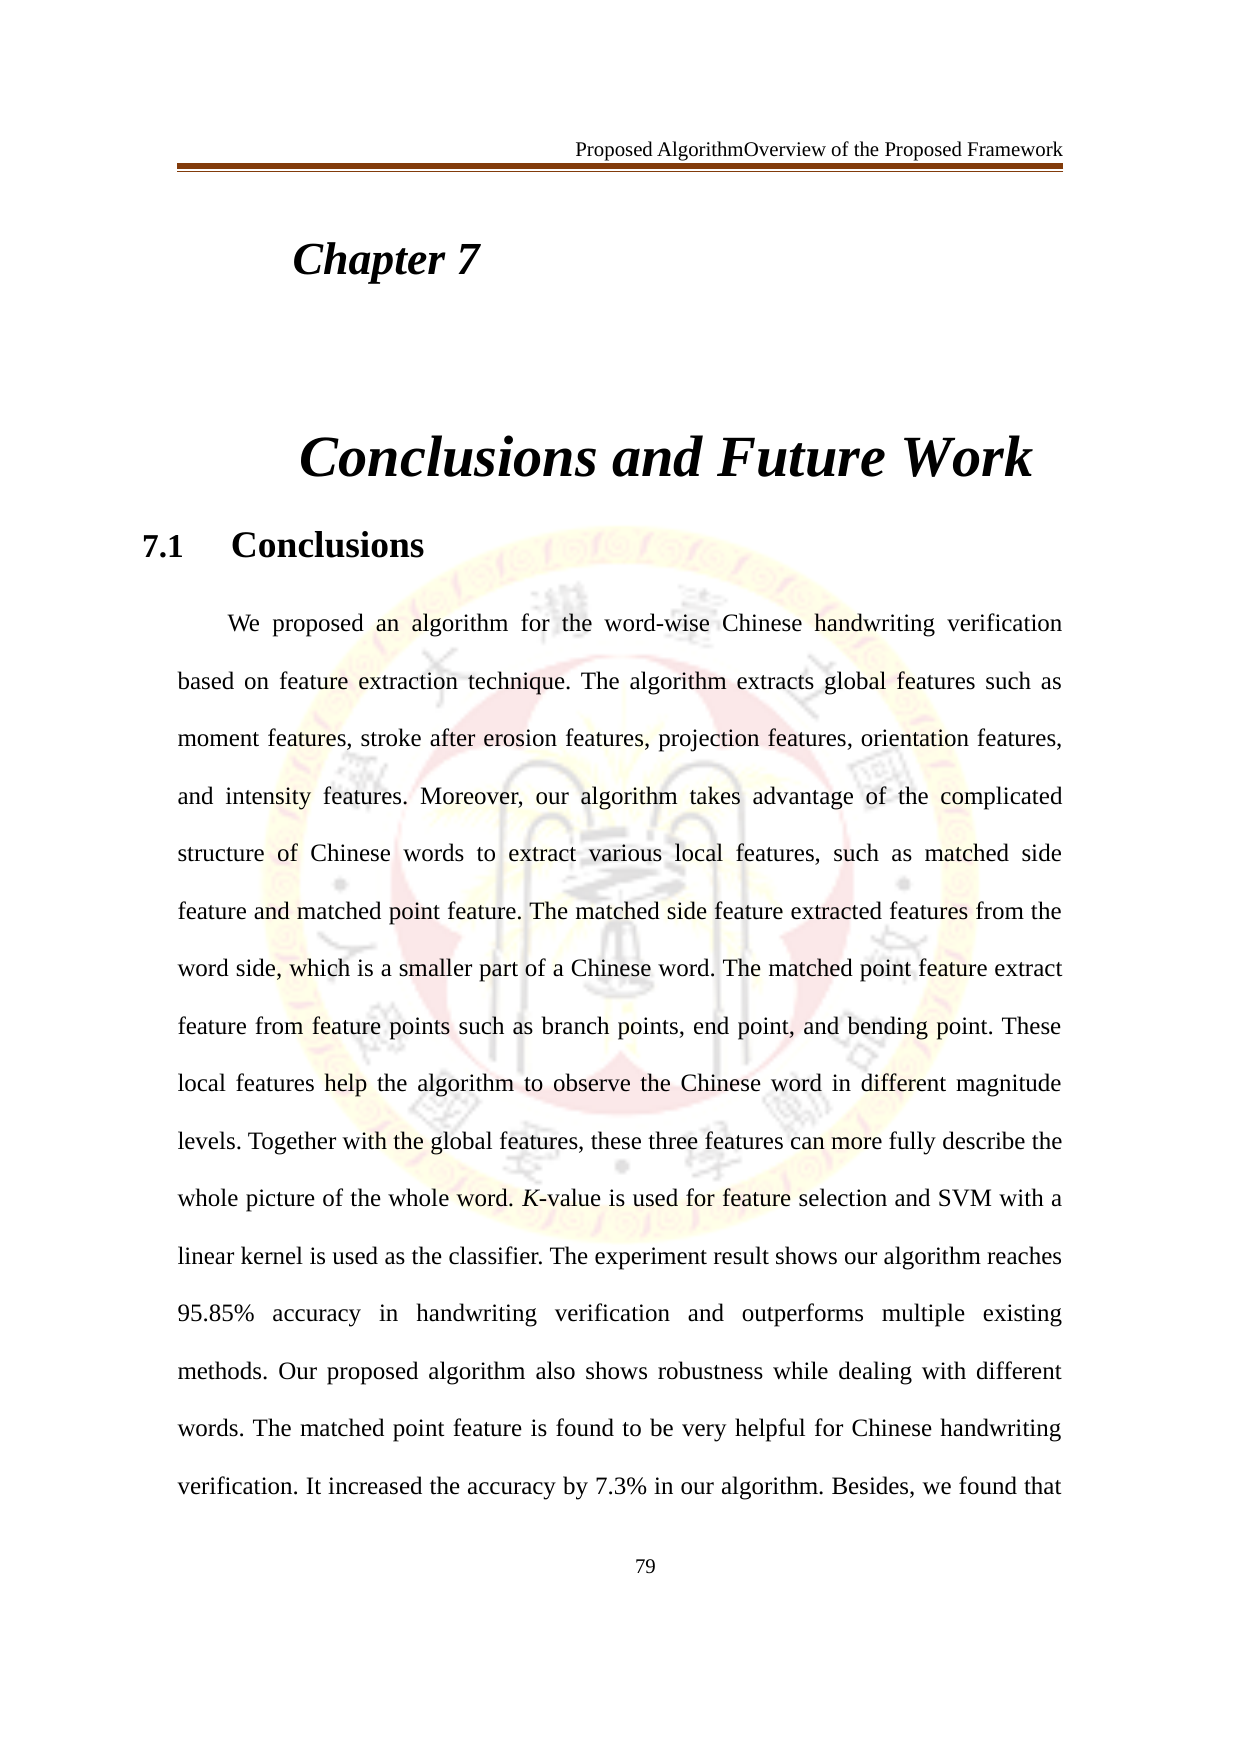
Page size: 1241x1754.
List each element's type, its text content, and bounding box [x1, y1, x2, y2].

subtitle Conclusions and Future Work [207, 220, 1034, 489]
subtitle Conclusions [142, 522, 1063, 565]
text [177, 608, 1063, 1500]
